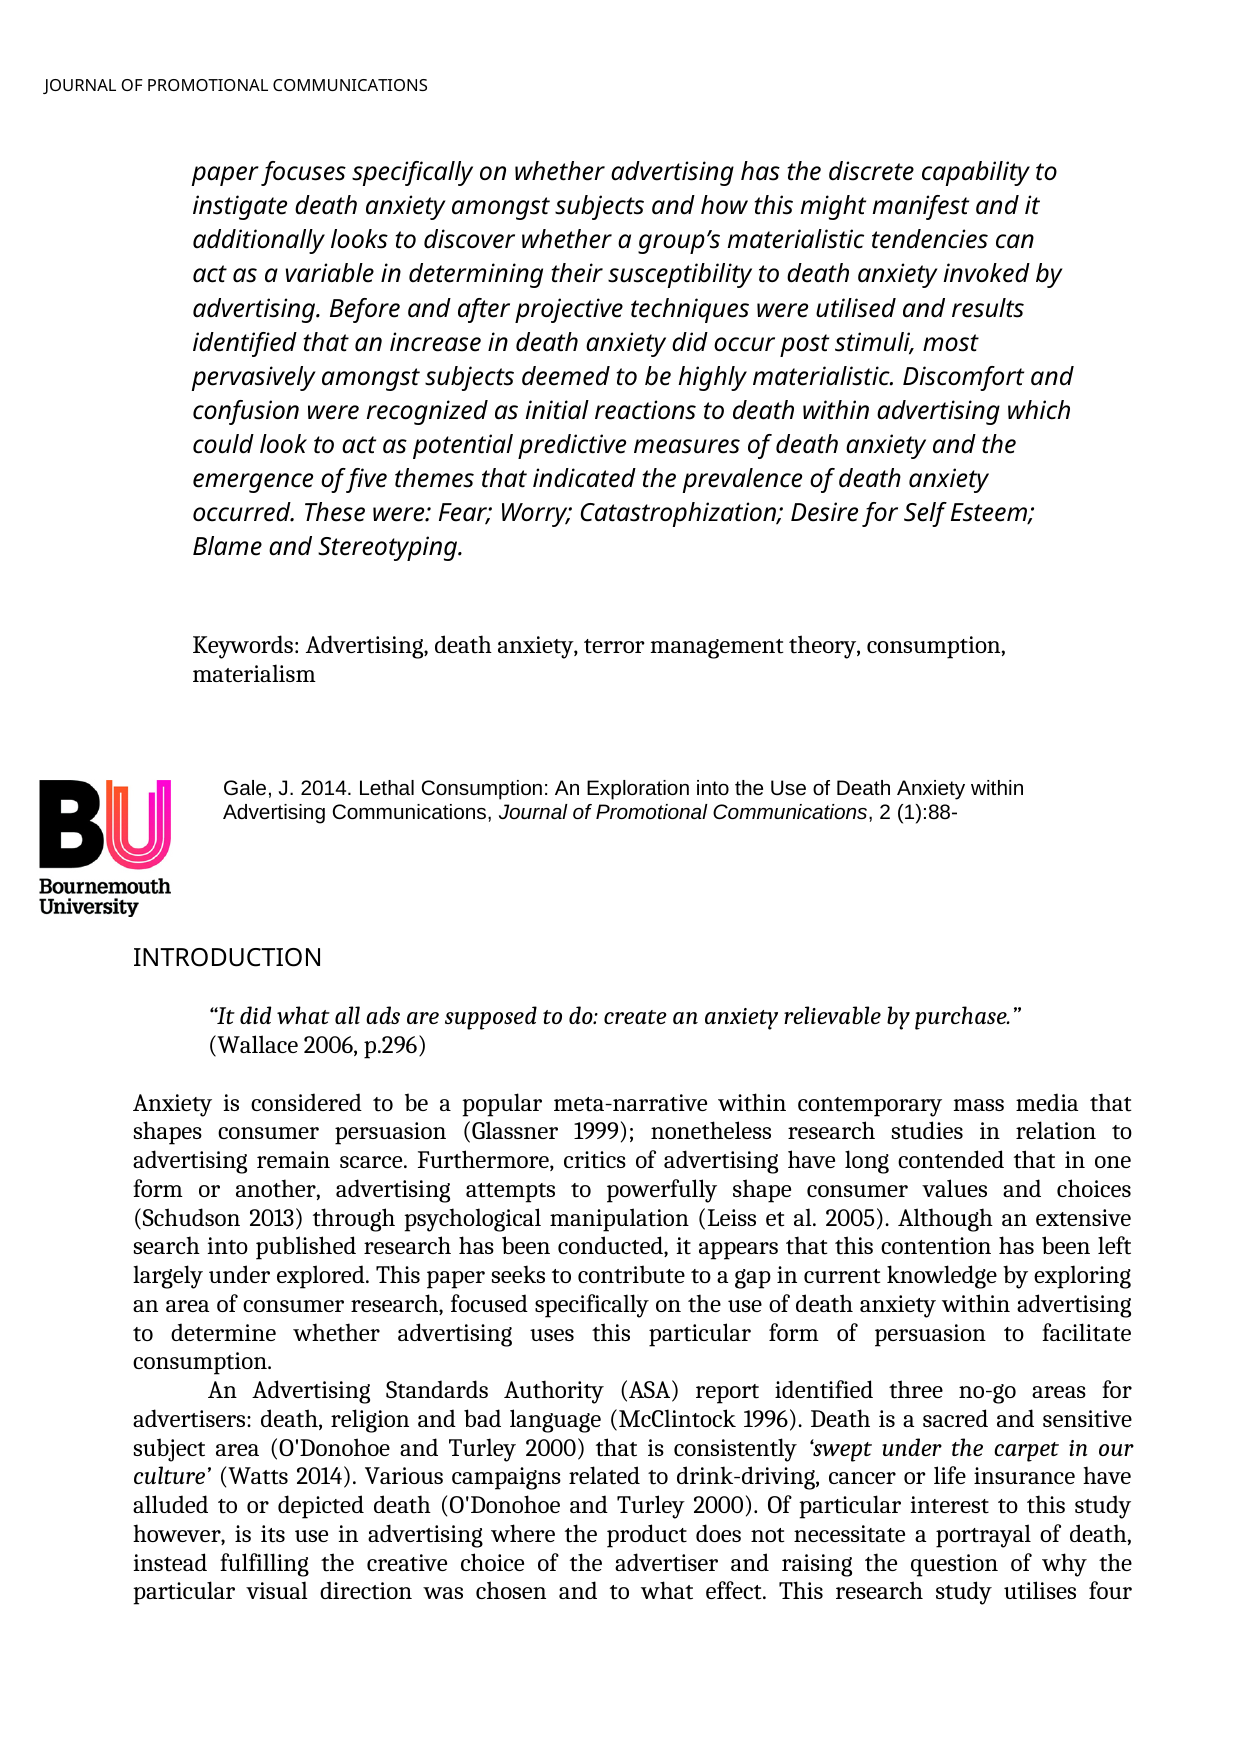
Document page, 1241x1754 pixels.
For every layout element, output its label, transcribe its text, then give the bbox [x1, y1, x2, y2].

text (Wallace 2006, p.296) [133, 1031, 1133, 1060]
text Anxiety is considered to be a popular meta-narrative within contemporary mass media that shapes consumer persuasion (Glassner 1999); nonetheless research studies in relation to advertising remain scarce. Furthermore, critics of advertising have long contended that in one form or another, advertising attempts to powerfully shape consumer values and choices (Schudson 2013) through psychological manipulation (Leiss et al. 2005). Although an extensive search into published research has been conducted, it appears that this contention has been left largely under explored. This paper seeks to contribute to a gap in current knowledge by exploring an area of consumer research, focused specifically on the use of death anxiety within advertising to determine whether advertising uses this particular form of persuasion to facilitate consumption. [133, 1088, 1133, 1376]
picture [35, 776, 175, 919]
text INTRODUCTION [133, 756, 1074, 973]
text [133, 1376, 1133, 1606]
text “It did what all ads are supposed to do: create an anxiety relievable by purchase.” [133, 1002, 1133, 1031]
text Keywords: Advertising, death anxiety, terror management theory, consumption, materialism [192, 631, 1074, 688]
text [192, 154, 1074, 563]
